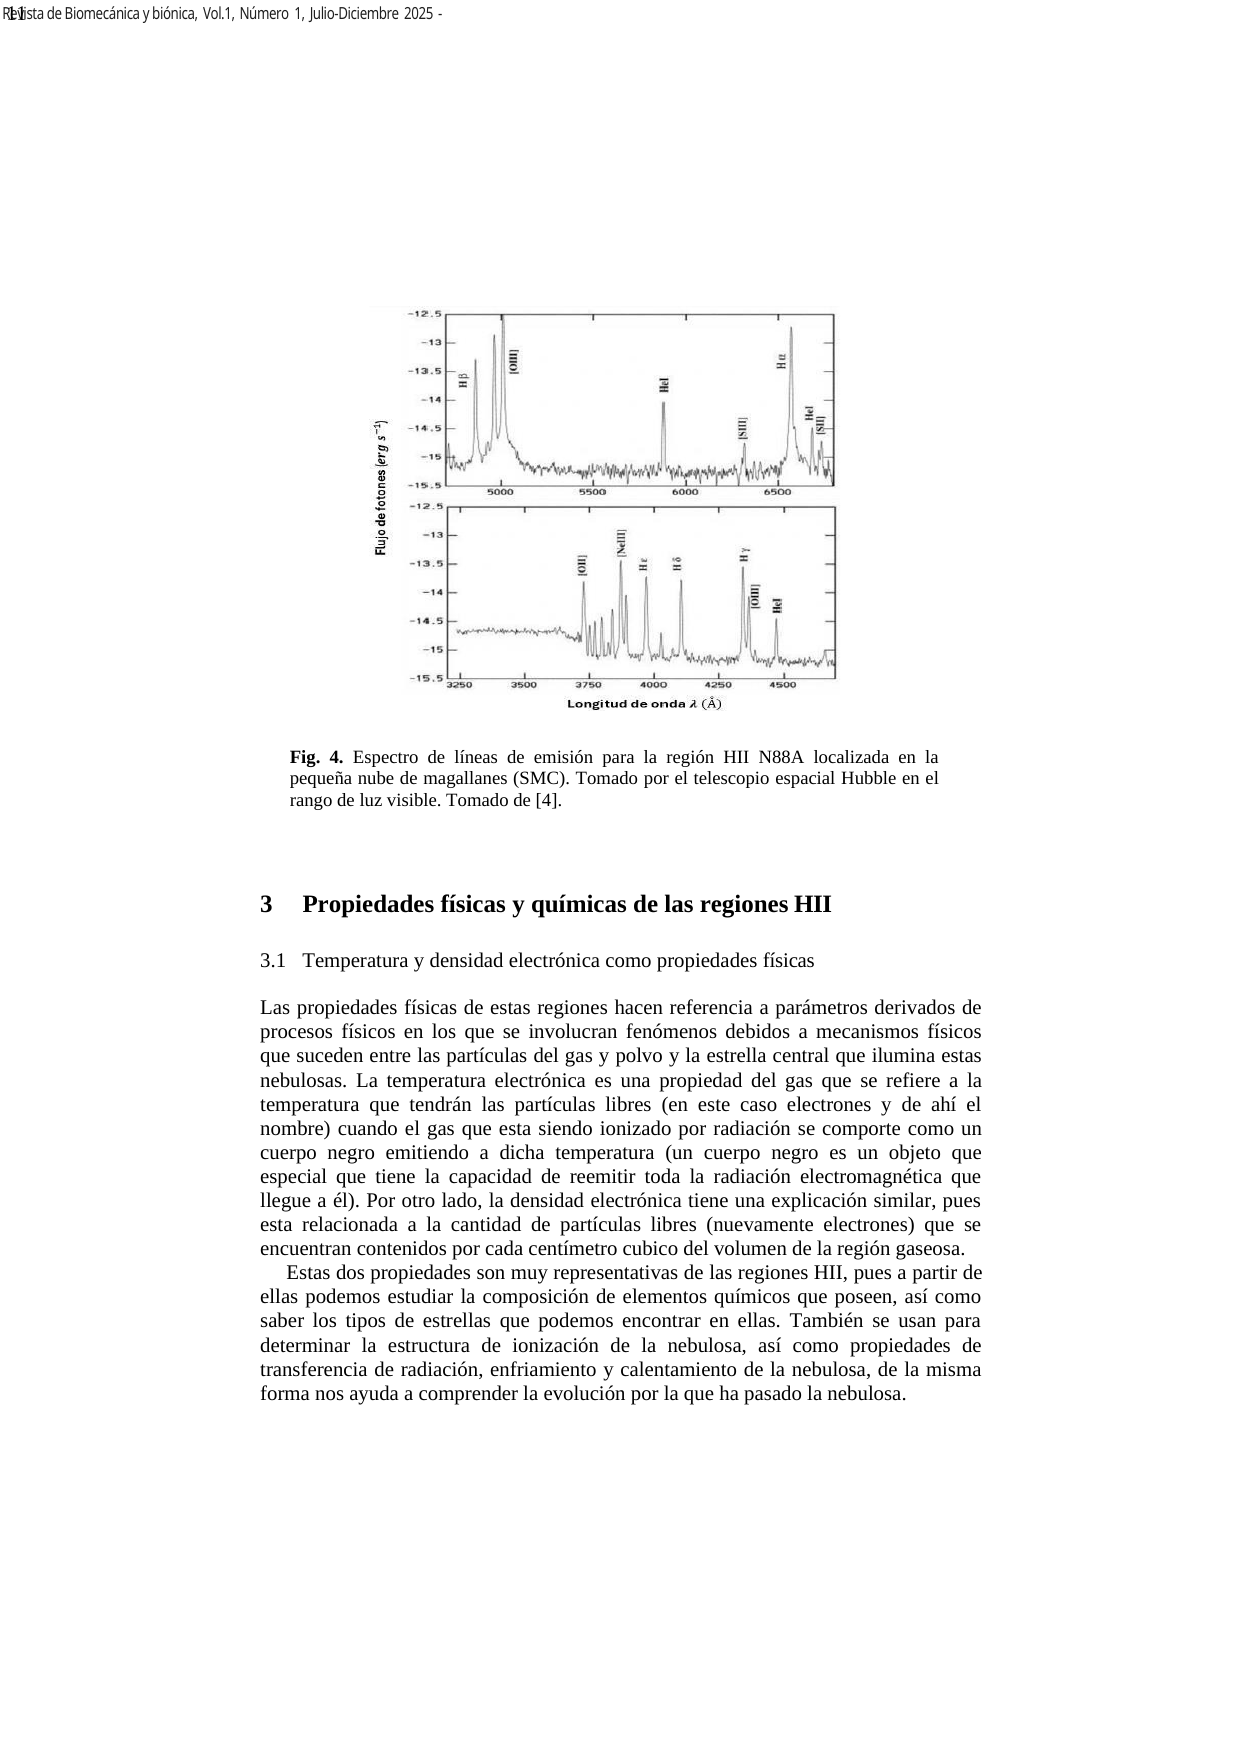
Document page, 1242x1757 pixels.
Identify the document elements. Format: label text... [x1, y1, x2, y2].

text Estas dos propiedades son muy representativas de las regiones HII, pues a partir de ellas podemos estudiar la composición de elementos químicos que poseen, así como saber los tipos de estrellas que podemos encontrar en ellas. También se usan para determinar la estructura de ionización de la nebulosa, así como propiedades de transferencia de radiación, enfriamiento y calentamiento de la nebulosa, de la misma forma nos ayuda a comprender la evolución por la que ha pasado la nebulosa. [260, 1260, 983, 1405]
subtitle Propiedades físicas y químicas de las regiones HII [260, 889, 1064, 918]
list Temperatura y densidad electrónica como propiedades físicas [260, 948, 1064, 972]
text Fig. 4. Espectro de líneas de emisión para la región HII N88A localizada en la pequeña nube de magallanes (SMC). Tomado por el telescopio espacial Hubble en el rango de luz visible. Tomado de [4]. [289, 746, 941, 810]
text Las propiedades físicas de estas regiones hacen referencia a parámetros derivados de procesos físicos en los que se involucran fenómenos debidos a mecanismos físicos que suceden entre las partículas del gas y polvo y la estrella central que ilumina estas nebulosas. La temperatura electrónica es una propiedad del gas que se refiere a la temperatura que tendrán las partículas libres (en este caso electrones y de ahí el nombre) cuando el gas que esta siendo ionizado por radiación se comporte como un cuerpo negro emitiendo a dicha temperatura (un cuerpo negro es un objeto que especial que tiene la capacidad de reemitir toda la radiación electromagnética que llegue a él). Por otro lado, la densidad electrónica tiene una explicación similar, pues esta relacionada a la cantidad de partículas libres (nuevamente electrones) que se encuentran contenidos por cada centímetro cubico del volumen de la región gaseosa. [260, 995, 983, 1260]
picture [369, 306, 841, 711]
